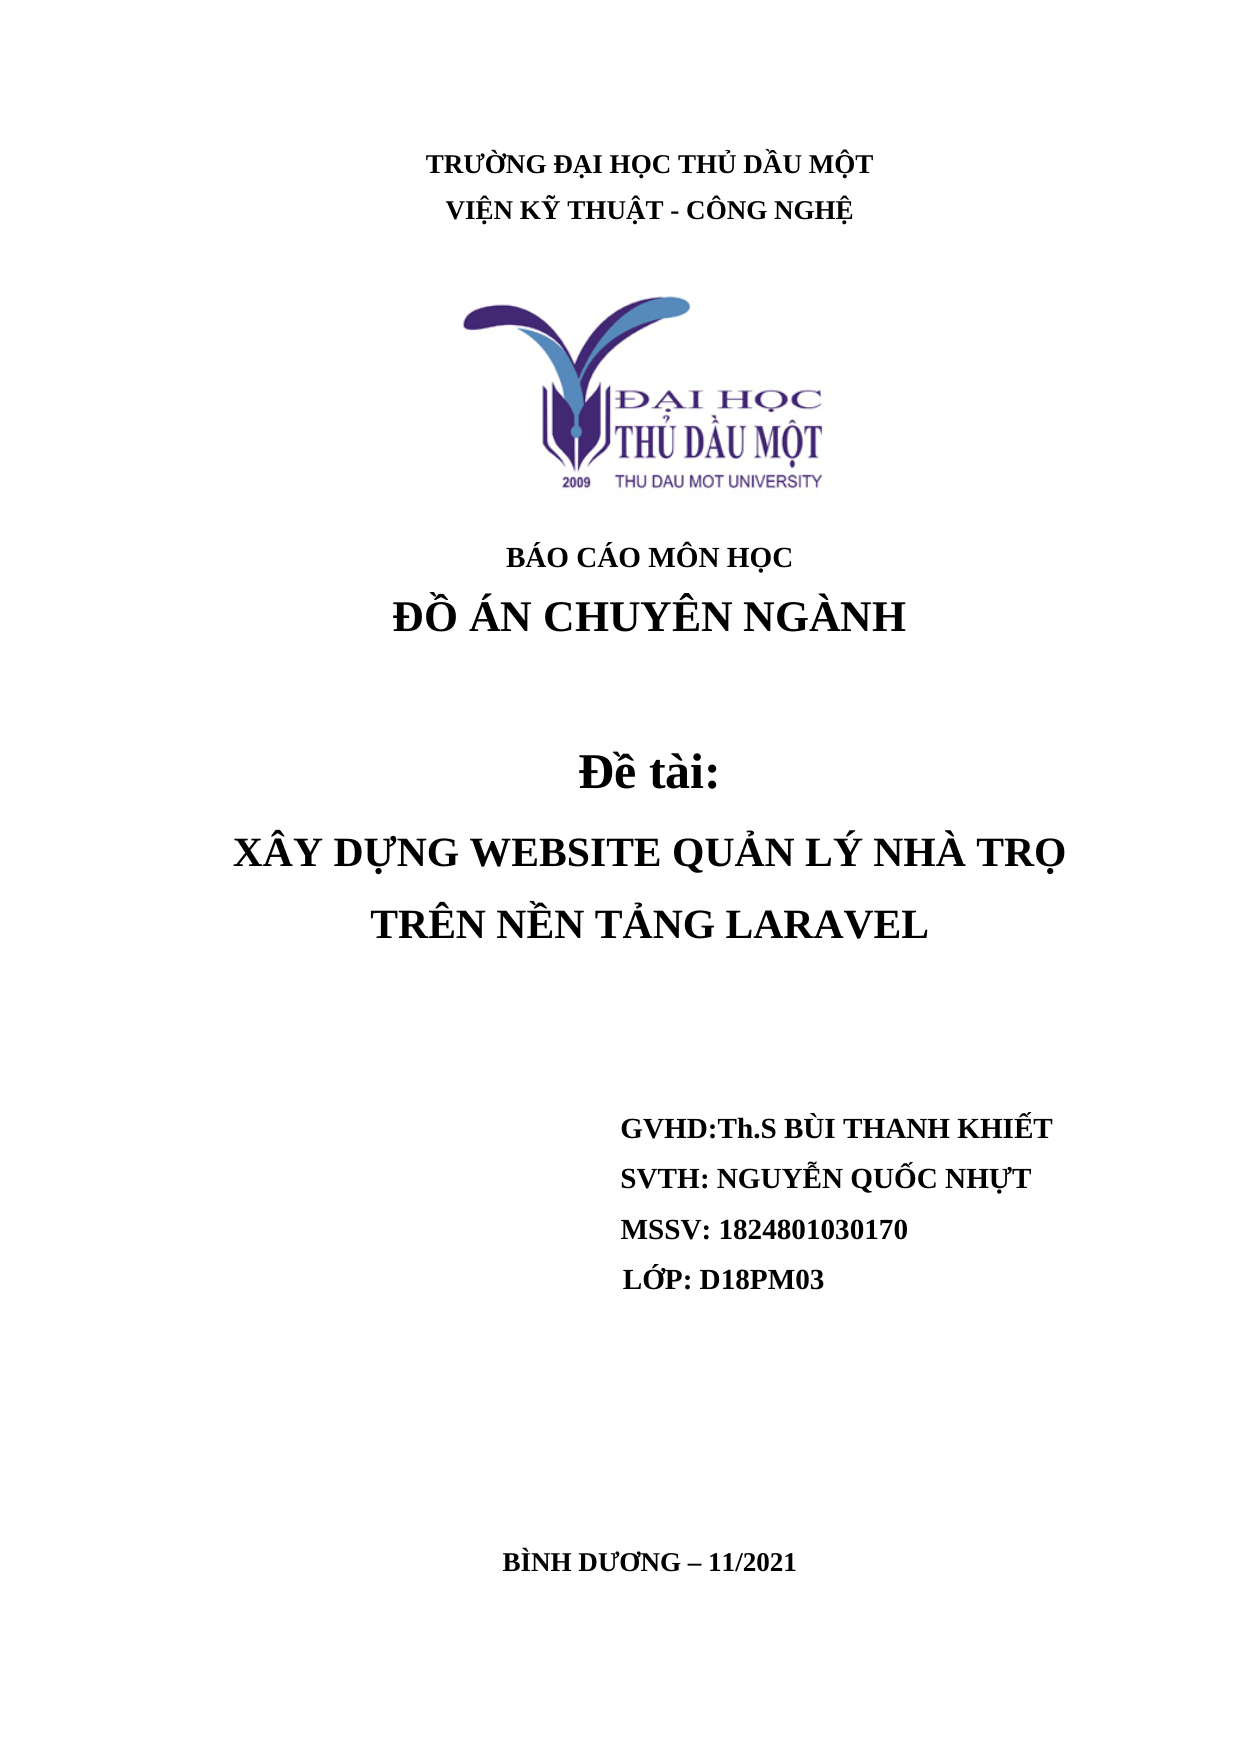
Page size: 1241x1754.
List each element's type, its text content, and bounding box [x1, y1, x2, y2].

text MSSV: 1824801030170 [184, 1212, 1122, 1246]
text ĐỒ ÁN CHUYÊN NGÀNH [177, 591, 1122, 641]
text BÌNH DƯƠNG – 11/2021 [177, 1546, 1122, 1577]
text VIỆN KỸ THUẬT - CÔNG NGHỆ [177, 194, 1122, 226]
text SVTH: NGUYỄN QUỐC NHỰT [177, 1162, 1122, 1195]
text BÁO CÁO MÔN HỌC [177, 540, 1122, 574]
text Đề tài: [177, 741, 1122, 799]
text TRƯỜNG ĐẠI HỌC THỦ DẦU MỘT [177, 148, 1122, 179]
text GVHD:Th.S BÙI THANH KHIẾT [177, 1111, 1122, 1145]
picture [460, 287, 840, 525]
text LỚP: D18PM03 [184, 1262, 1122, 1296]
text XÂY DỰNG WEBSITE QUẢN LÝ NHÀ TRỌ TRÊN NỀN TẢNG LARAVEL [177, 828, 1122, 947]
